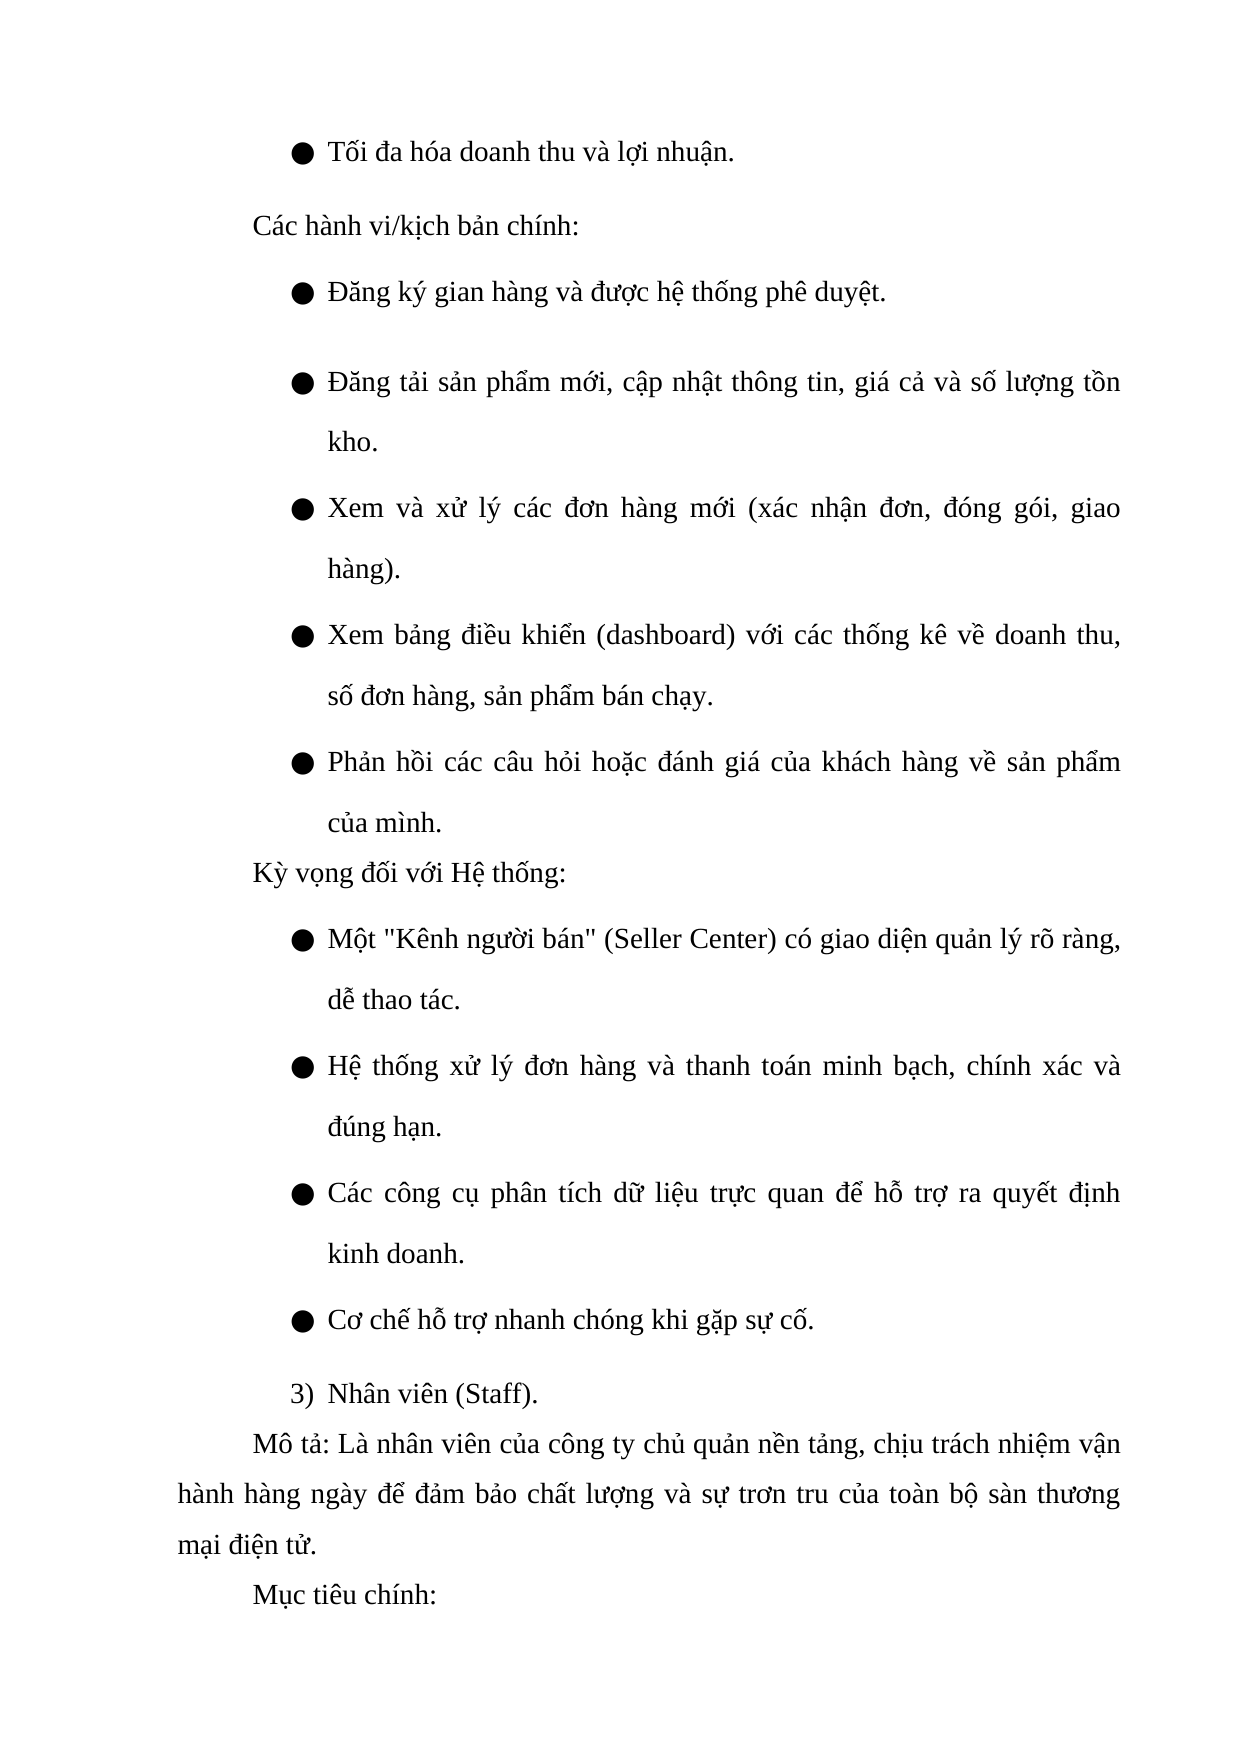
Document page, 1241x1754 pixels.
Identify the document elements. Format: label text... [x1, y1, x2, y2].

text Các hành vi/kịch bản chính: [177, 208, 1122, 241]
list Nhân viên (Staff). [290, 1376, 1122, 1409]
list Cơ chế hỗ trợ nhanh chóng khi gặp sự cố. [290, 1286, 1122, 1346]
text Mô tả: Là nhân viên của công ty chủ quản nền tảng, chịu trách nhiệm vận hành hàng ngày để đảm bảo chất lượng và sự trơn tru của toàn bộ sàn thương mại điện tử. [177, 1426, 1122, 1560]
list Đăng ký gian hàng và được hệ thống phê duyệt. [290, 258, 1122, 318]
list Xem và xử lý các đơn hàng mới (xác nhận đơn, đóng gói, giao hàng). [290, 475, 1122, 585]
list Tối đa hóa doanh thu và lợi nhuận. [290, 118, 1122, 178]
list Đăng tải sản phẩm mới, cập nhật thông tin, giá cả và số lượng tồn kho. [290, 348, 1122, 458]
text Kỳ vọng đối với Hệ thống: [177, 855, 1122, 889]
list Các công cụ phân tích dữ liệu trực quan để hỗ trợ ra quyết định kinh doanh. [290, 1159, 1122, 1269]
list Phản hồi các câu hỏi hoặc đánh giá của khách hàng về sản phẩm của mình. [290, 728, 1122, 838]
list Một "Kênh người bán" (Seller Center) có giao diện quản lý rõ ràng, dễ thao tác. [290, 906, 1122, 1016]
text Mục tiêu chính: [177, 1577, 1122, 1611]
list Xem bảng điều khiển (dashboard) với các thống kê về doanh thu, số đơn hàng, sản phẩm bán chạy. [290, 602, 1122, 712]
list Hệ thống xử lý đơn hàng và thanh toán minh bạch, chính xác và đúng hạn. [290, 1032, 1122, 1143]
